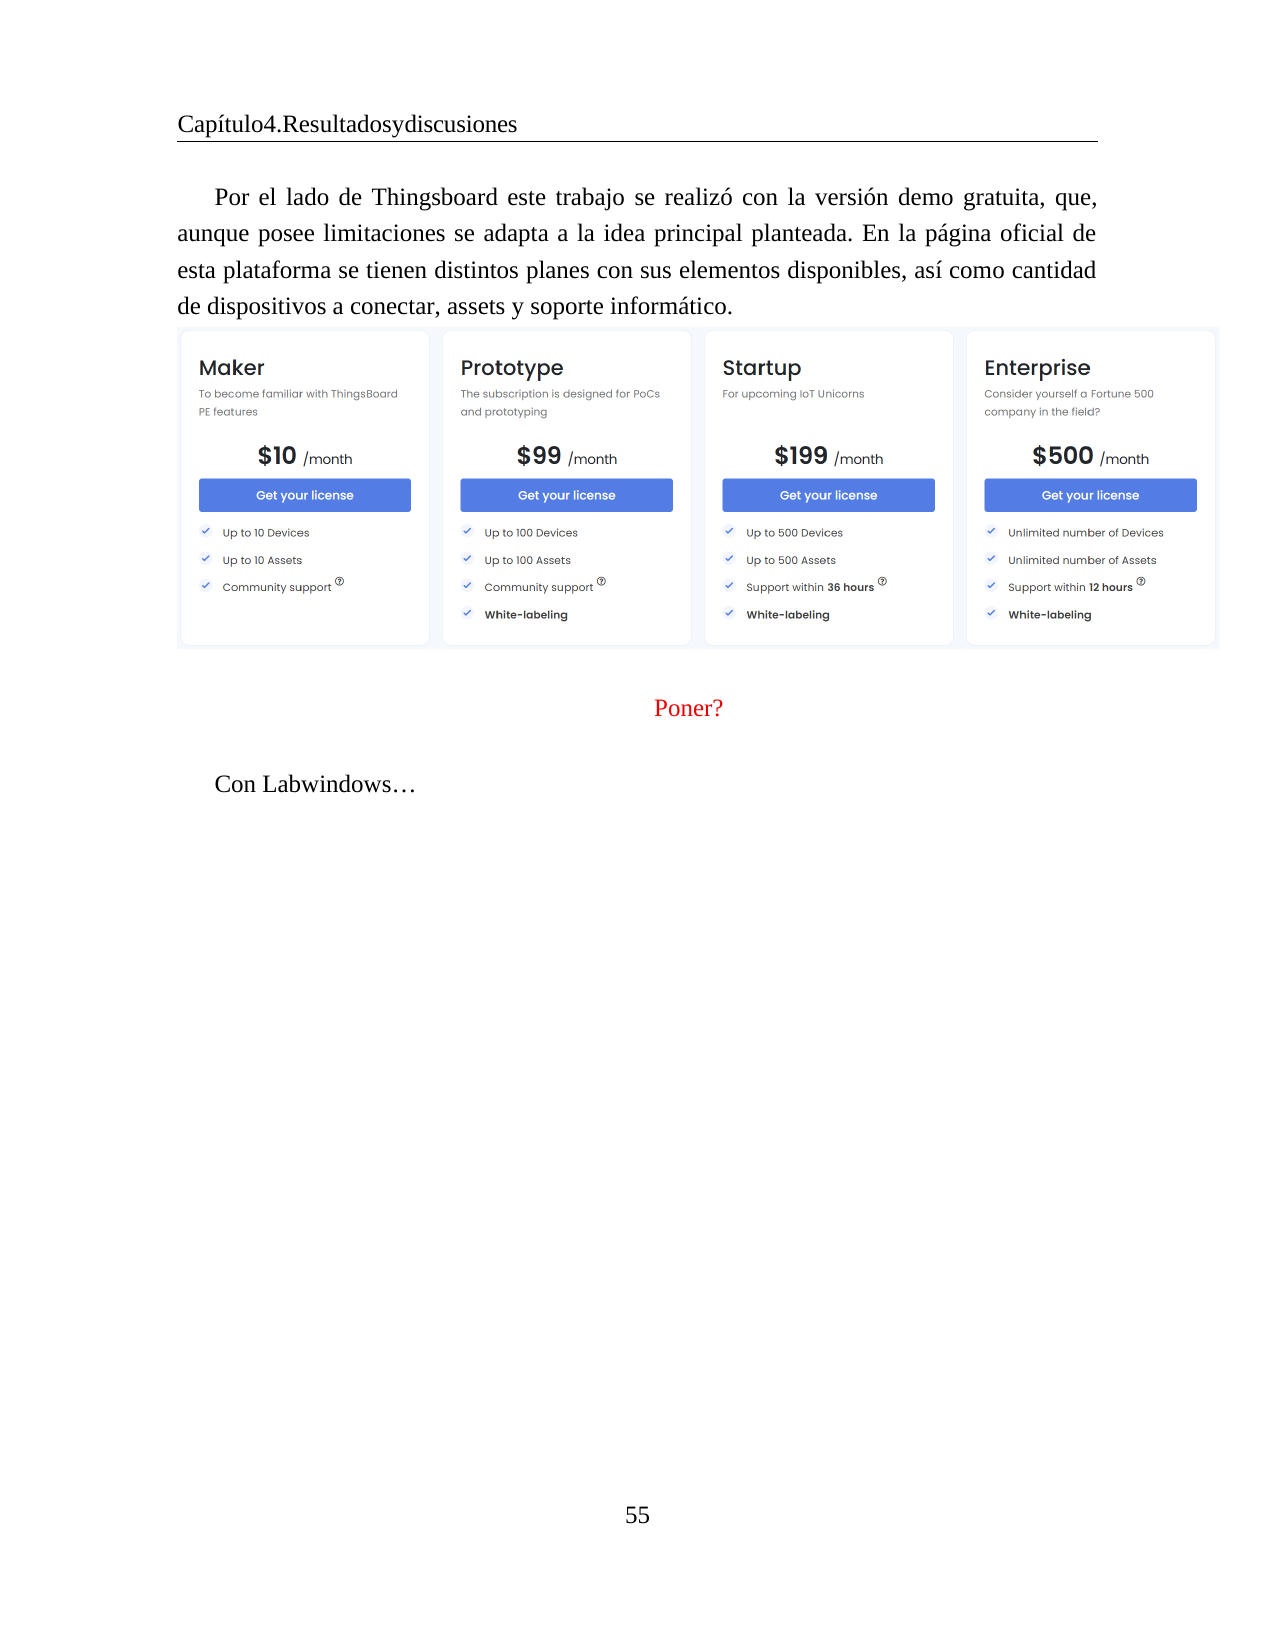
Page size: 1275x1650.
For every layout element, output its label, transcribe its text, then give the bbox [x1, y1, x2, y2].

text Con Labwindows… [177, 769, 1098, 798]
picture [177, 327, 1220, 649]
text Por el lado de Thingsboard este trabajo se realizó con la versión demo gratuita, que, aunque posee limitaciones se adapta a la idea principal planteada. En la página oficial de esta plataforma se tienen distintos planes con sus elementos disponibles, así como cantidad de dispositivos a conectar, assets y soporte informático. [177, 182, 1098, 319]
text Poner? [177, 693, 1200, 721]
